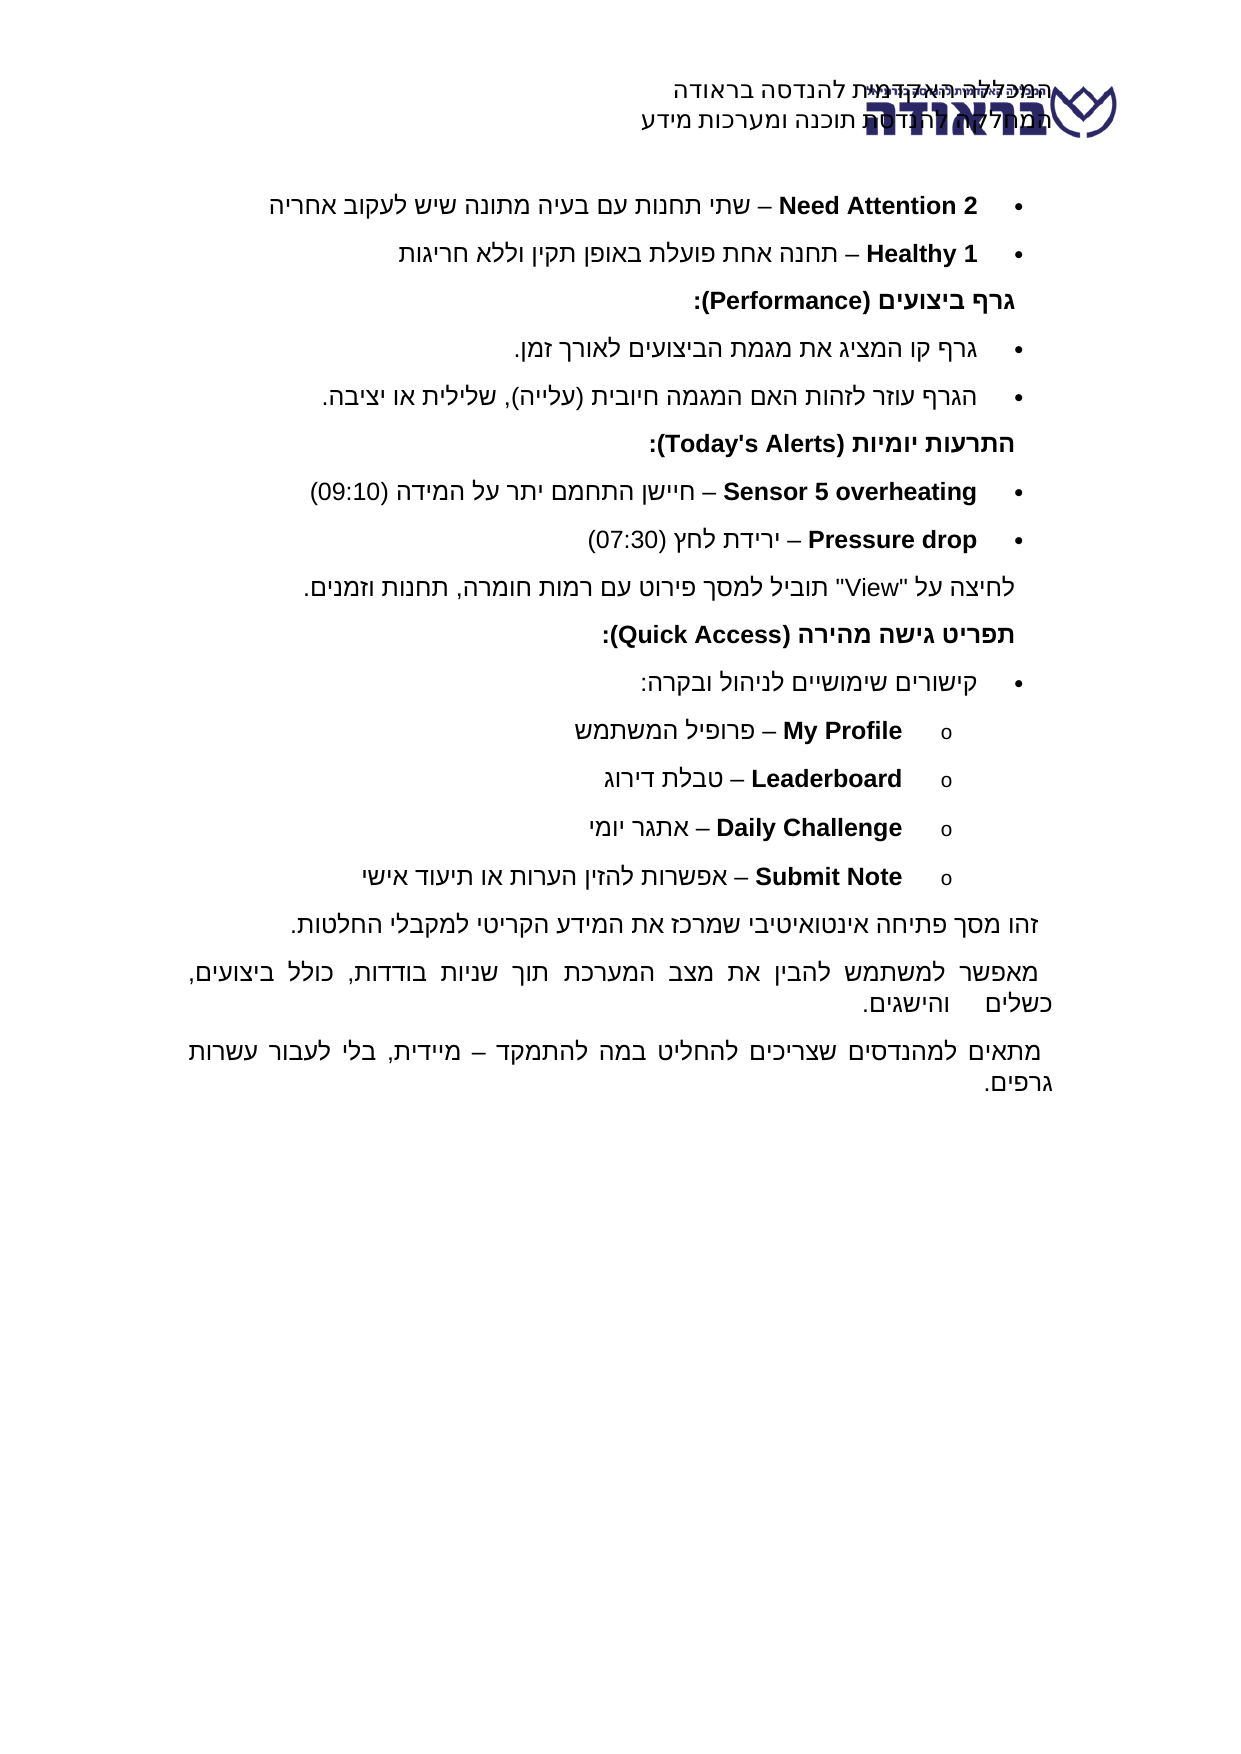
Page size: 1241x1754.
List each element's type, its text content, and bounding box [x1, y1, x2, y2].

picture [858, 79, 1123, 143]
text לחיצה על "View" תוביל למסך פירוט עם רמות חומרה, תחנות וזמנים. [187, 572, 1015, 601]
list קישורים שימושיים לניהול ובקרה: [187, 668, 1015, 697]
text זהו מסך פתיחה אינטואיטיבי שמרכז את המידע הקריטי למקבלי החלטות. [187, 910, 1053, 939]
text התרעות יומיות (Today's Alerts): [187, 429, 1015, 458]
text מתאים למהנדסים שצריכים להחליט במה להתמקד – מיידית, בלי לעבור עשרות גרפים. [187, 1037, 1053, 1096]
list Daily Challenge – אתגר יומי [187, 813, 940, 843]
text תפריט גישה מהירה (Quick Access): [187, 620, 1015, 649]
list Leaderboard – טבלת דירוג [187, 764, 940, 794]
list Submit Note – אפשרות להזין הערות או תיעוד אישי [187, 862, 940, 891]
list 1 Healthy – תחנה אחת פועלת באופן תקין וללא חריגות [187, 238, 1015, 267]
list גרף קו המציג את מגמת הביצועים לאורך זמן. [187, 334, 1015, 363]
list My Profile – פרופיל המשתמש [187, 716, 940, 745]
text מאפשר למשתמש להבין את מצב המערכת תוך שניות בודדות, כולל ביצועים, כשלים והישגים. [187, 958, 1053, 1018]
list 2 Need Attention – שתי תחנות עם בעיה מתונה שיש לעקוב אחריה [187, 191, 1015, 219]
list Sensor 5 overheating – חיישן התחמם יתר על המידה (09:10) [187, 477, 1015, 506]
list הגרף עוזר לזהות האם המגמה חיובית (עלייה), שלילית או יציבה. [187, 382, 1015, 410]
list Pressure drop – ירידת לחץ (07:30) [187, 525, 1015, 553]
text גרף ביצועים (Performance): [187, 286, 1015, 315]
